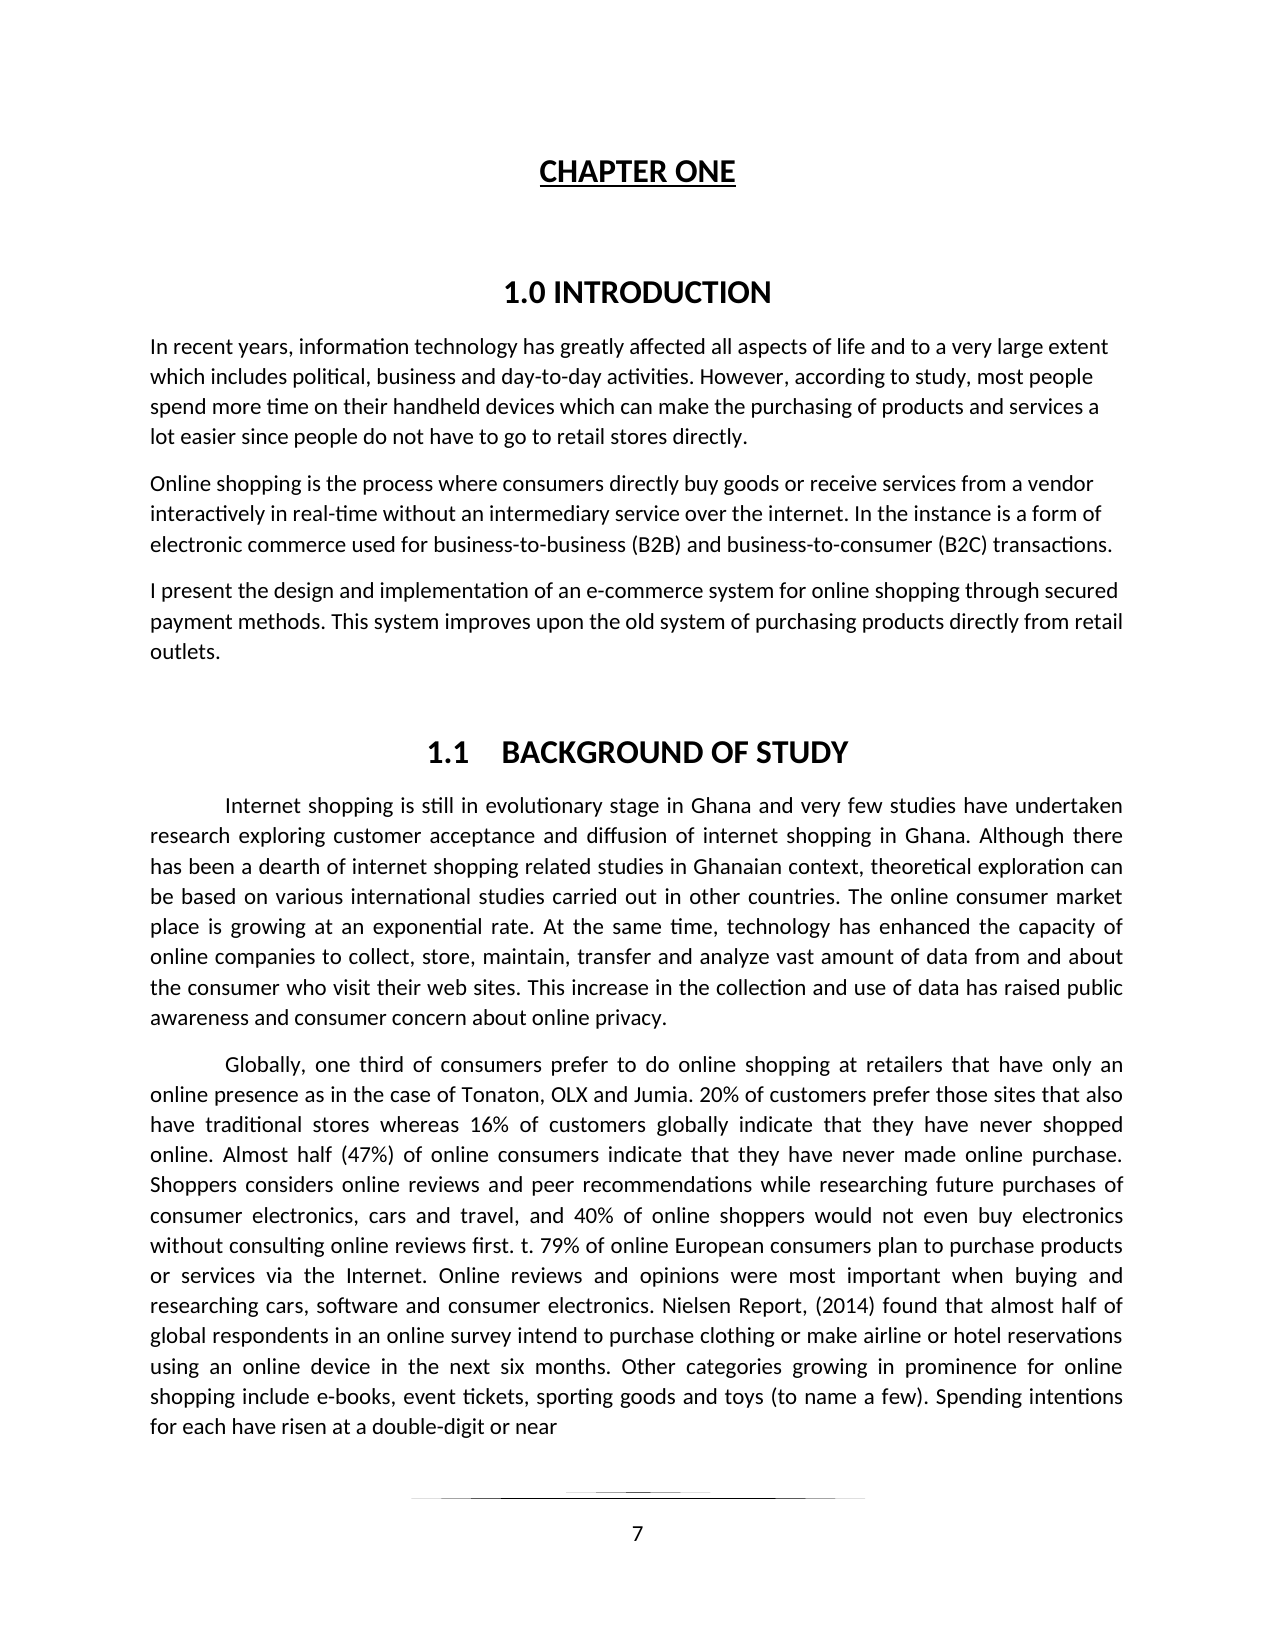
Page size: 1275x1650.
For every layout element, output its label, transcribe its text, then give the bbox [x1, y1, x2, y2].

text Online shopping is the process where consumers directly buy goods or receive services from a vendor interactively in real-time without an intermediary service over the internet. In the instance is a form of electronic commerce used for business-to-business (B2B) and business-to-consumer (B2C) transactions. [150, 469, 1125, 558]
list BACKGROUND OF STUDY [150, 731, 1125, 772]
text In recent years, information technology has greatly affected all aspects of life and to a very large extent which includes political, business and day-to-day activities. However, according to study, most people spend more time on their handheld devices which can make the purchasing of products and services a lot easier since people do not have to go to retail stores directly. [150, 332, 1125, 451]
text CHAPTER ONE [150, 150, 1125, 191]
text Globally, one third of consumers prefer to do online shopping at retailers that have only an online presence as in the case of Tonaton, OLX and Jumia. 20% of customers prefer those sites that also have traditional stores whereas 16% of customers globally indicate that they have never shopped online. Almost half (47%) of online consumers indicate that they have never made online purchase. Shoppers considers online reviews and peer recommendations while researching future purchases of consumer electronics, cars and travel, and 40% of online shoppers would not even buy electronics without consulting online reviews first. t. 79% of online European consumers plan to purchase products or services via the Internet. Online reviews and opinions were most important when buying and researching cars, software and consumer electronics. Nielsen Report, (2014) found that almost half of global respondents in an online survey intend to purchase clothing or make airline or hotel reservations using an online device in the next six months. Other categories growing in prominence for online shopping include e-books, event tickets, sporting goods and toys (to name a few). Spending intentions for each have risen at a double-digit or near [150, 1050, 1125, 1440]
text Internet shopping is still in evolutionary stage in Ghana and very few studies have undertaken research exploring customer acceptance and diffusion of internet shopping in Ghana. Although there has been a dearth of internet shopping related studies in Ghanaian context, theoretical exploration can be based on various international studies carried out in other countries. The online consumer market place is growing at an exponential rate. At the same time, technology has enhanced the capacity of online companies to collect, store, maintain, transfer and analyze vast amount of data from and about the consumer who visit their web sites. This increase in the collection and use of data has raised public awareness and consumer concern about online privacy. [150, 791, 1125, 1031]
text 1.0 INTRODUCTION [150, 271, 1125, 312]
text I present the design and implementation of an e-commerce system for online shopping through secured payment methods. This system improves upon the old system of purchasing products directly from retail outlets. [150, 577, 1125, 665]
